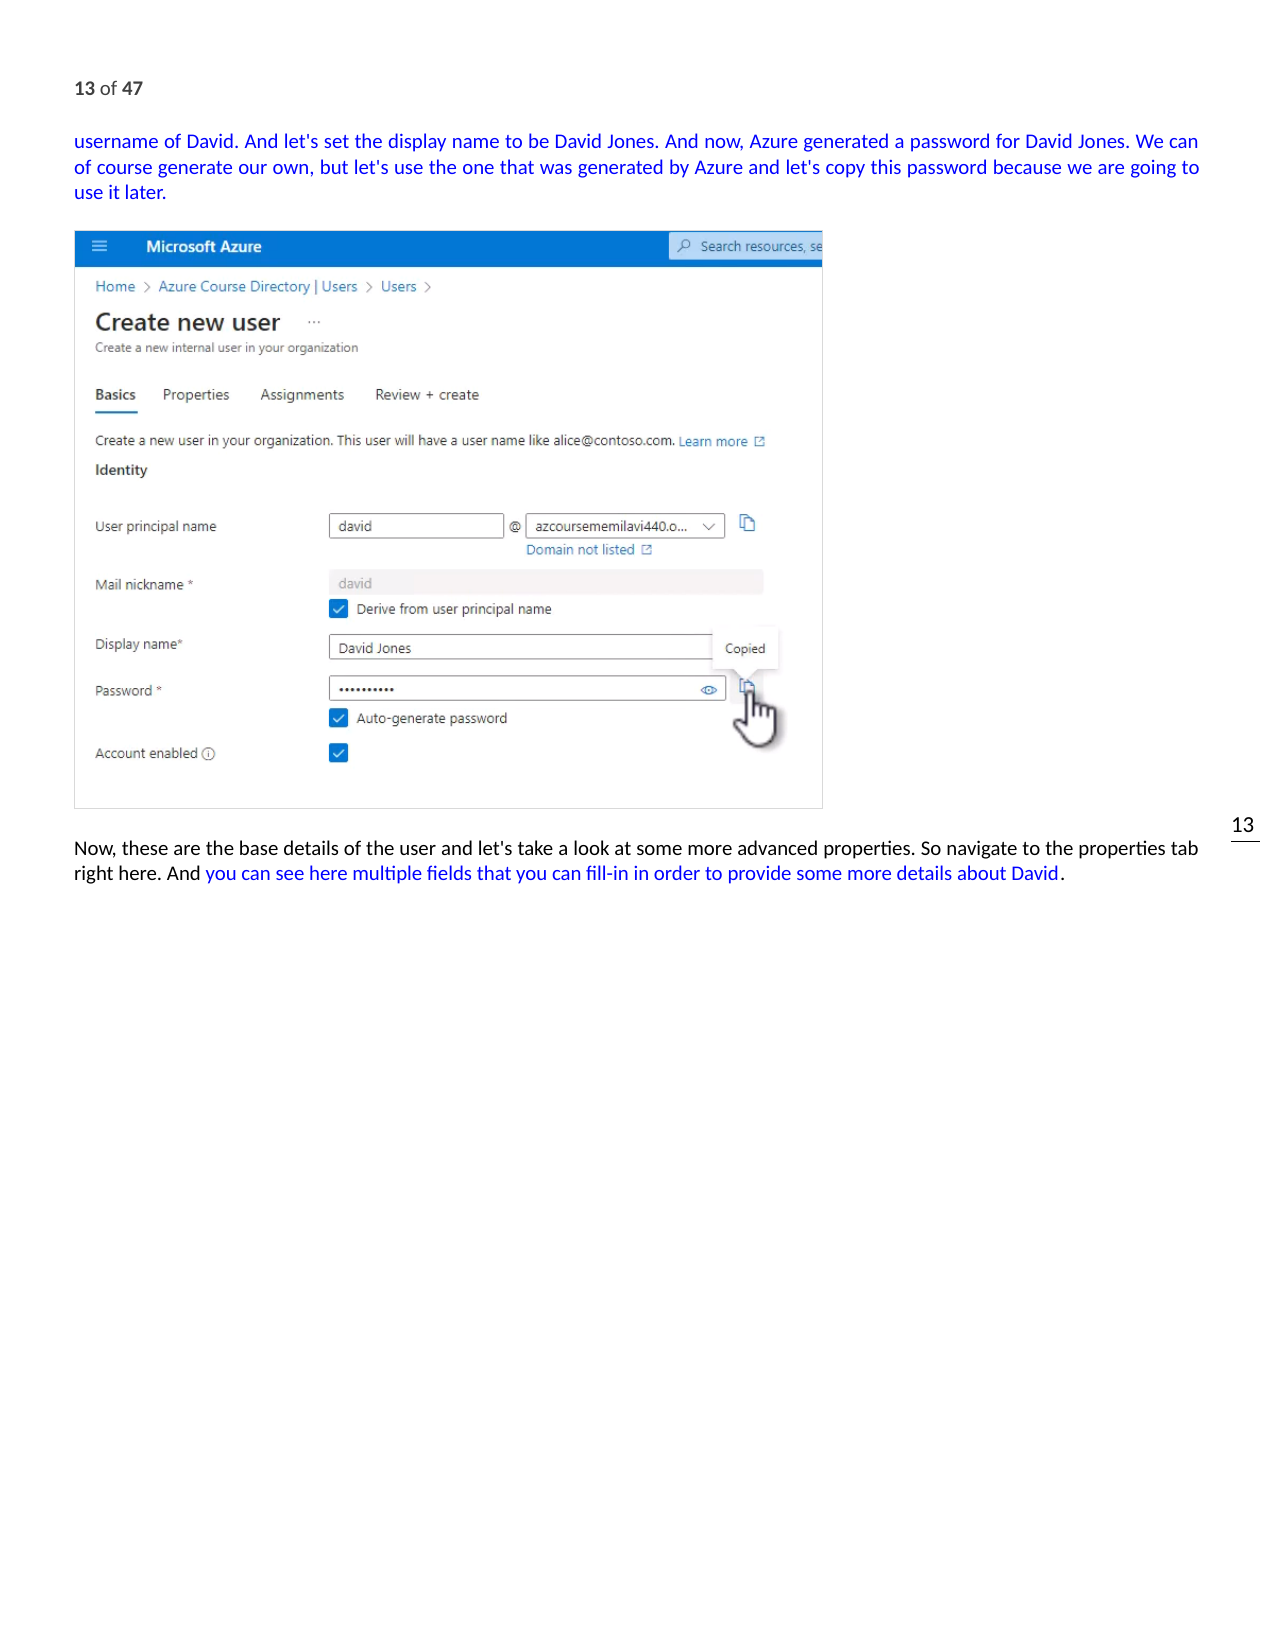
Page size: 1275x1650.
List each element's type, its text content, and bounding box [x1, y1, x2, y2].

picture [75, 231, 822, 808]
text Now, these are the base details of the user and let's take a look at some more advanced properties. So navigate to the properties tab right here. And you can see here multiple fields that you can fill-in in order to provide some more details about David. [74, 835, 1201, 886]
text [74, 128, 1201, 205]
